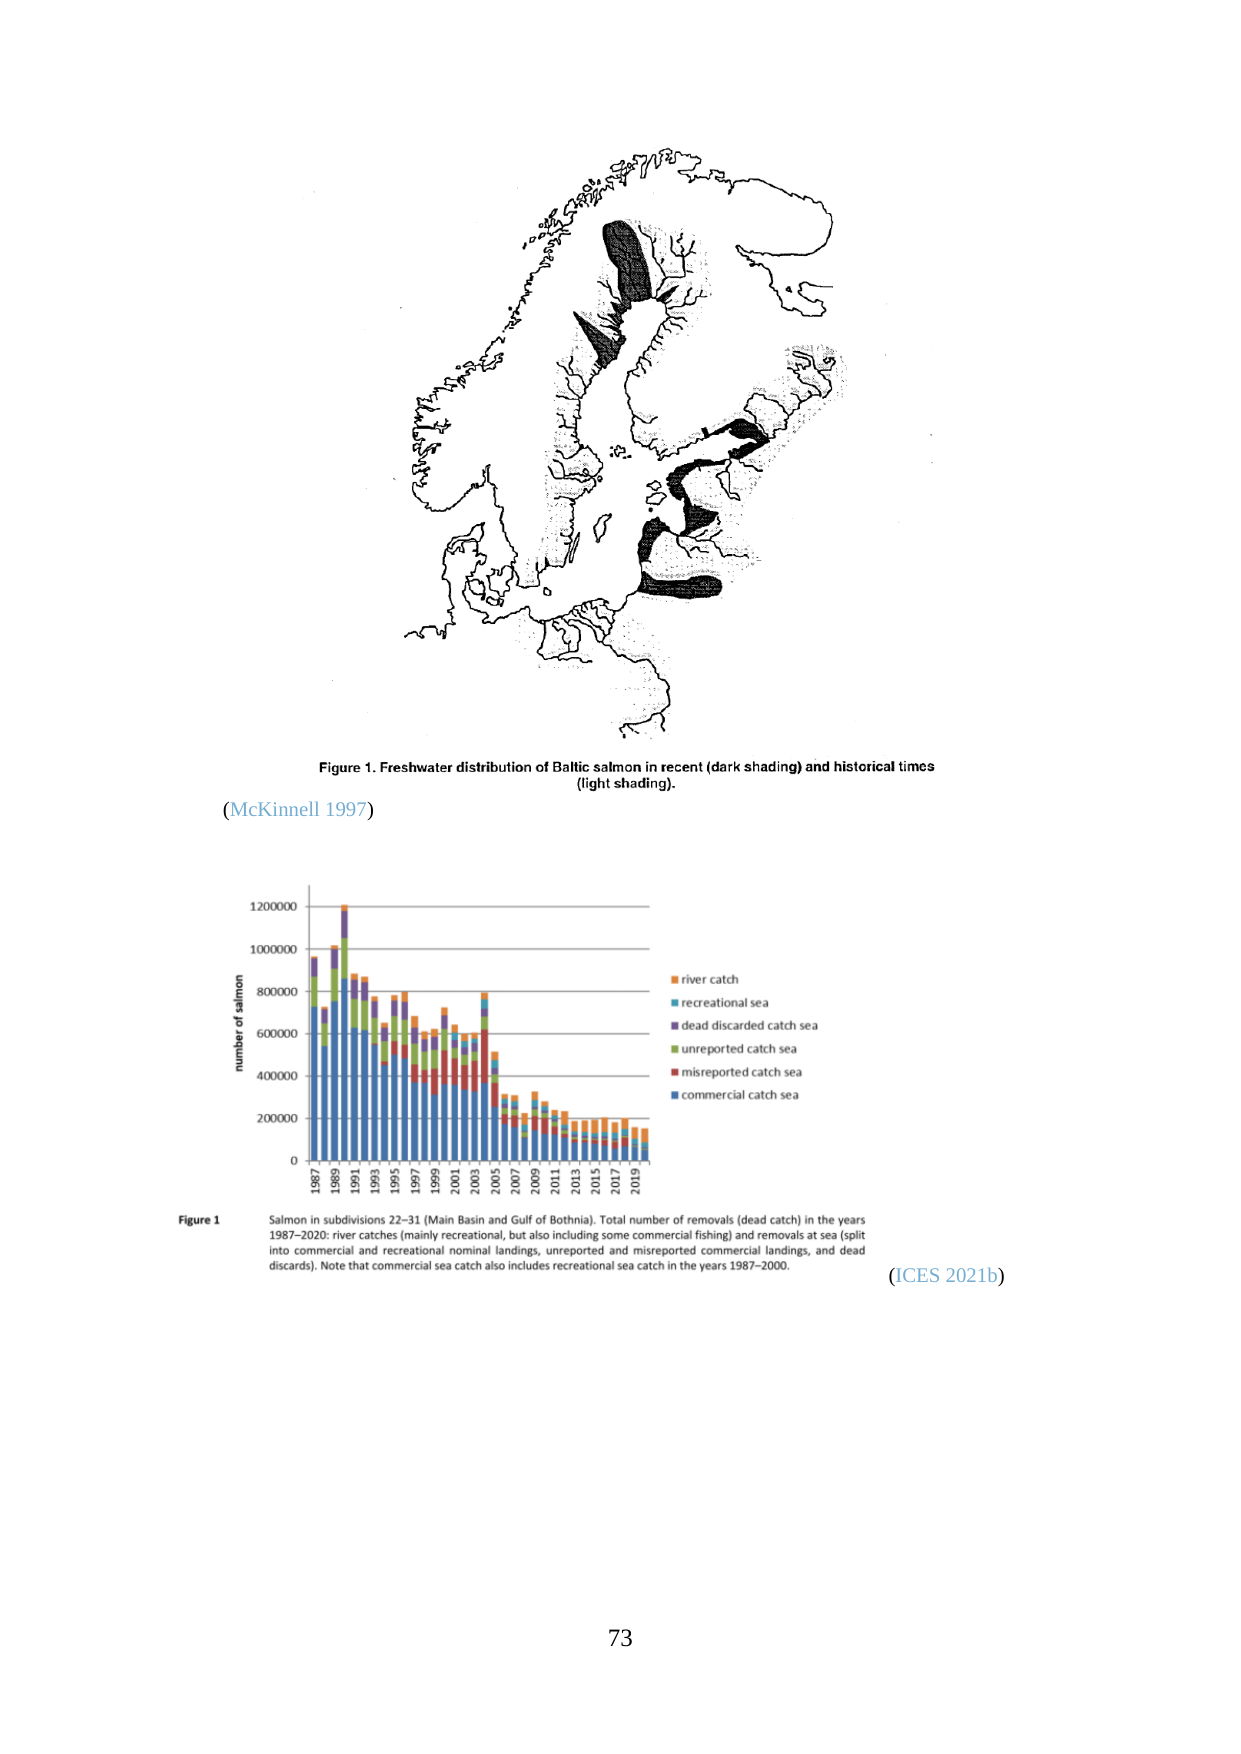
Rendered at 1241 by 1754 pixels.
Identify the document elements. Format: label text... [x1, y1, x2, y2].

picture [295, 147, 944, 796]
picture [147, 866, 889, 1283]
